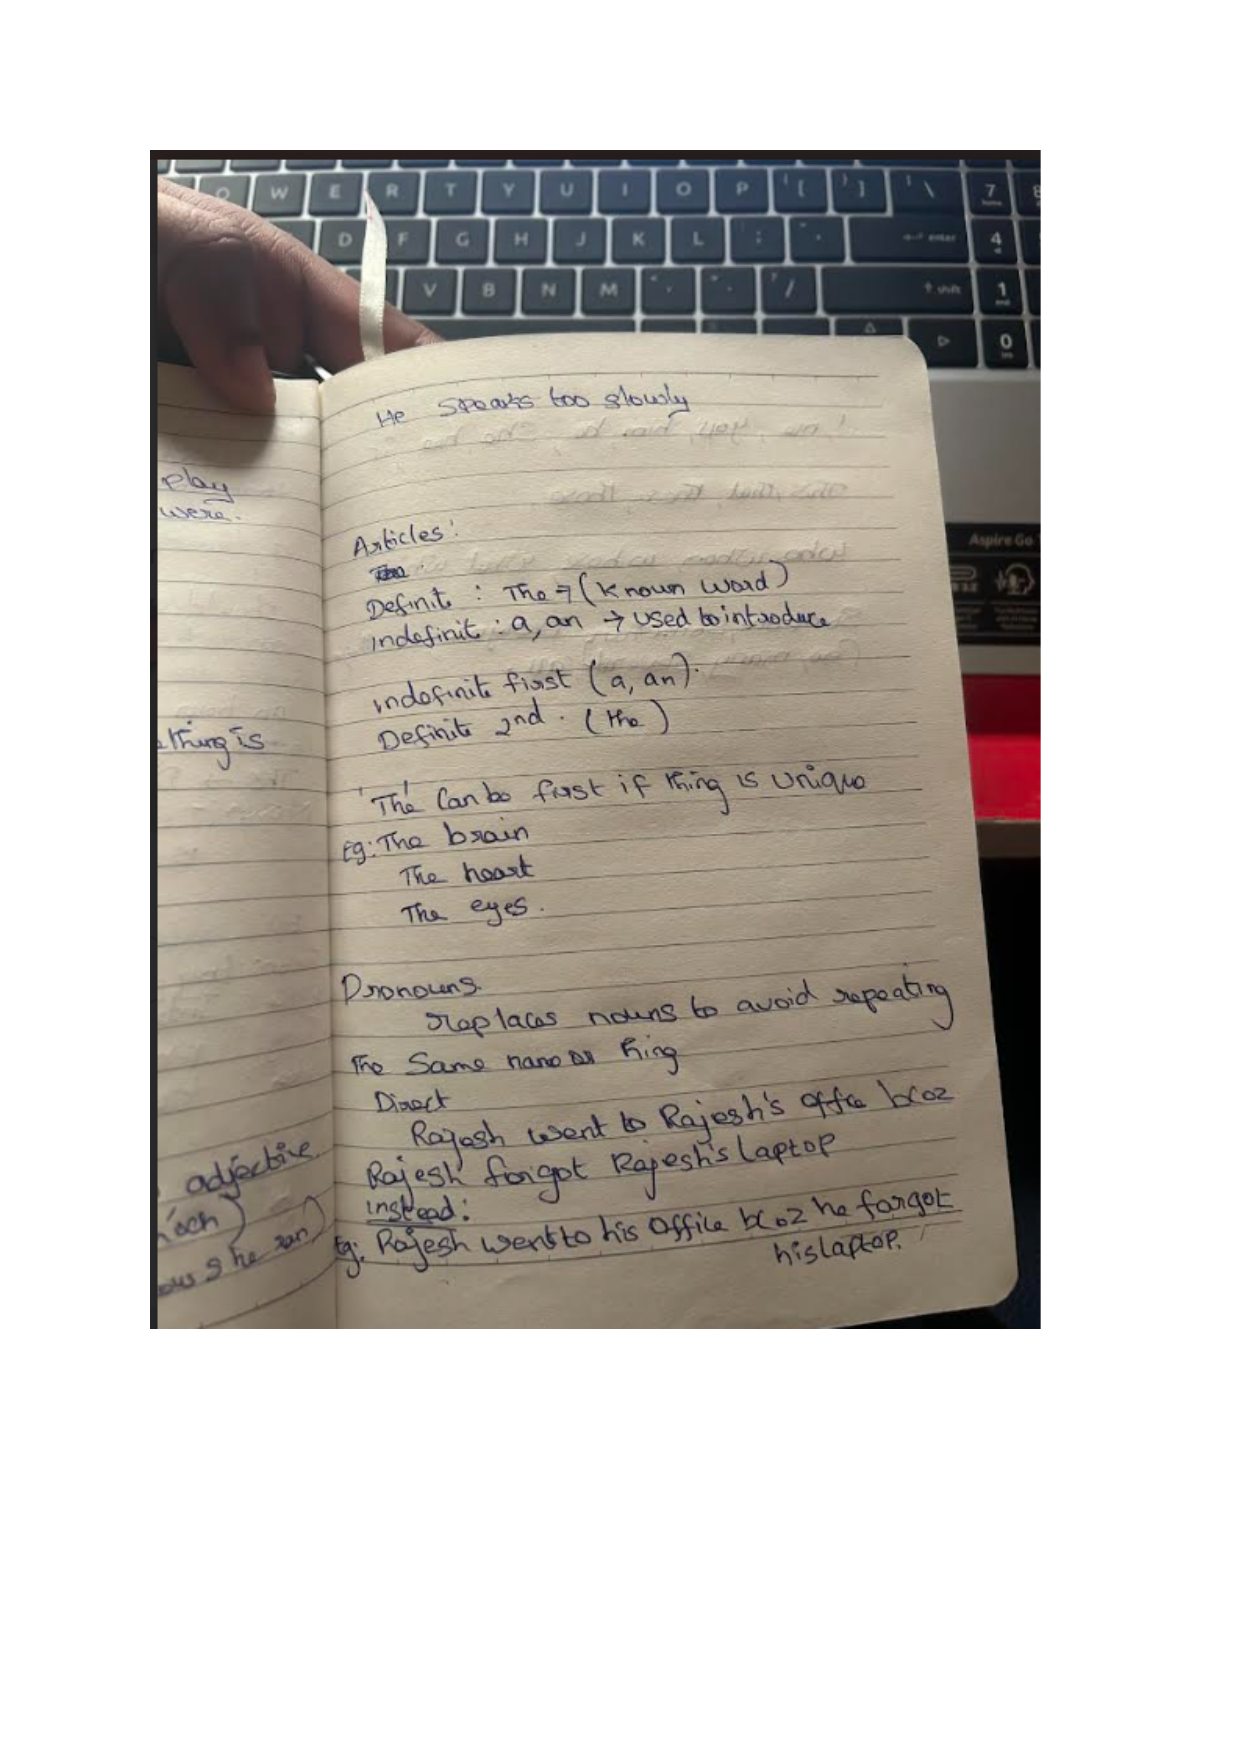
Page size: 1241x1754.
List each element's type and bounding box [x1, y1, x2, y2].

picture [150, 150, 1041, 1329]
